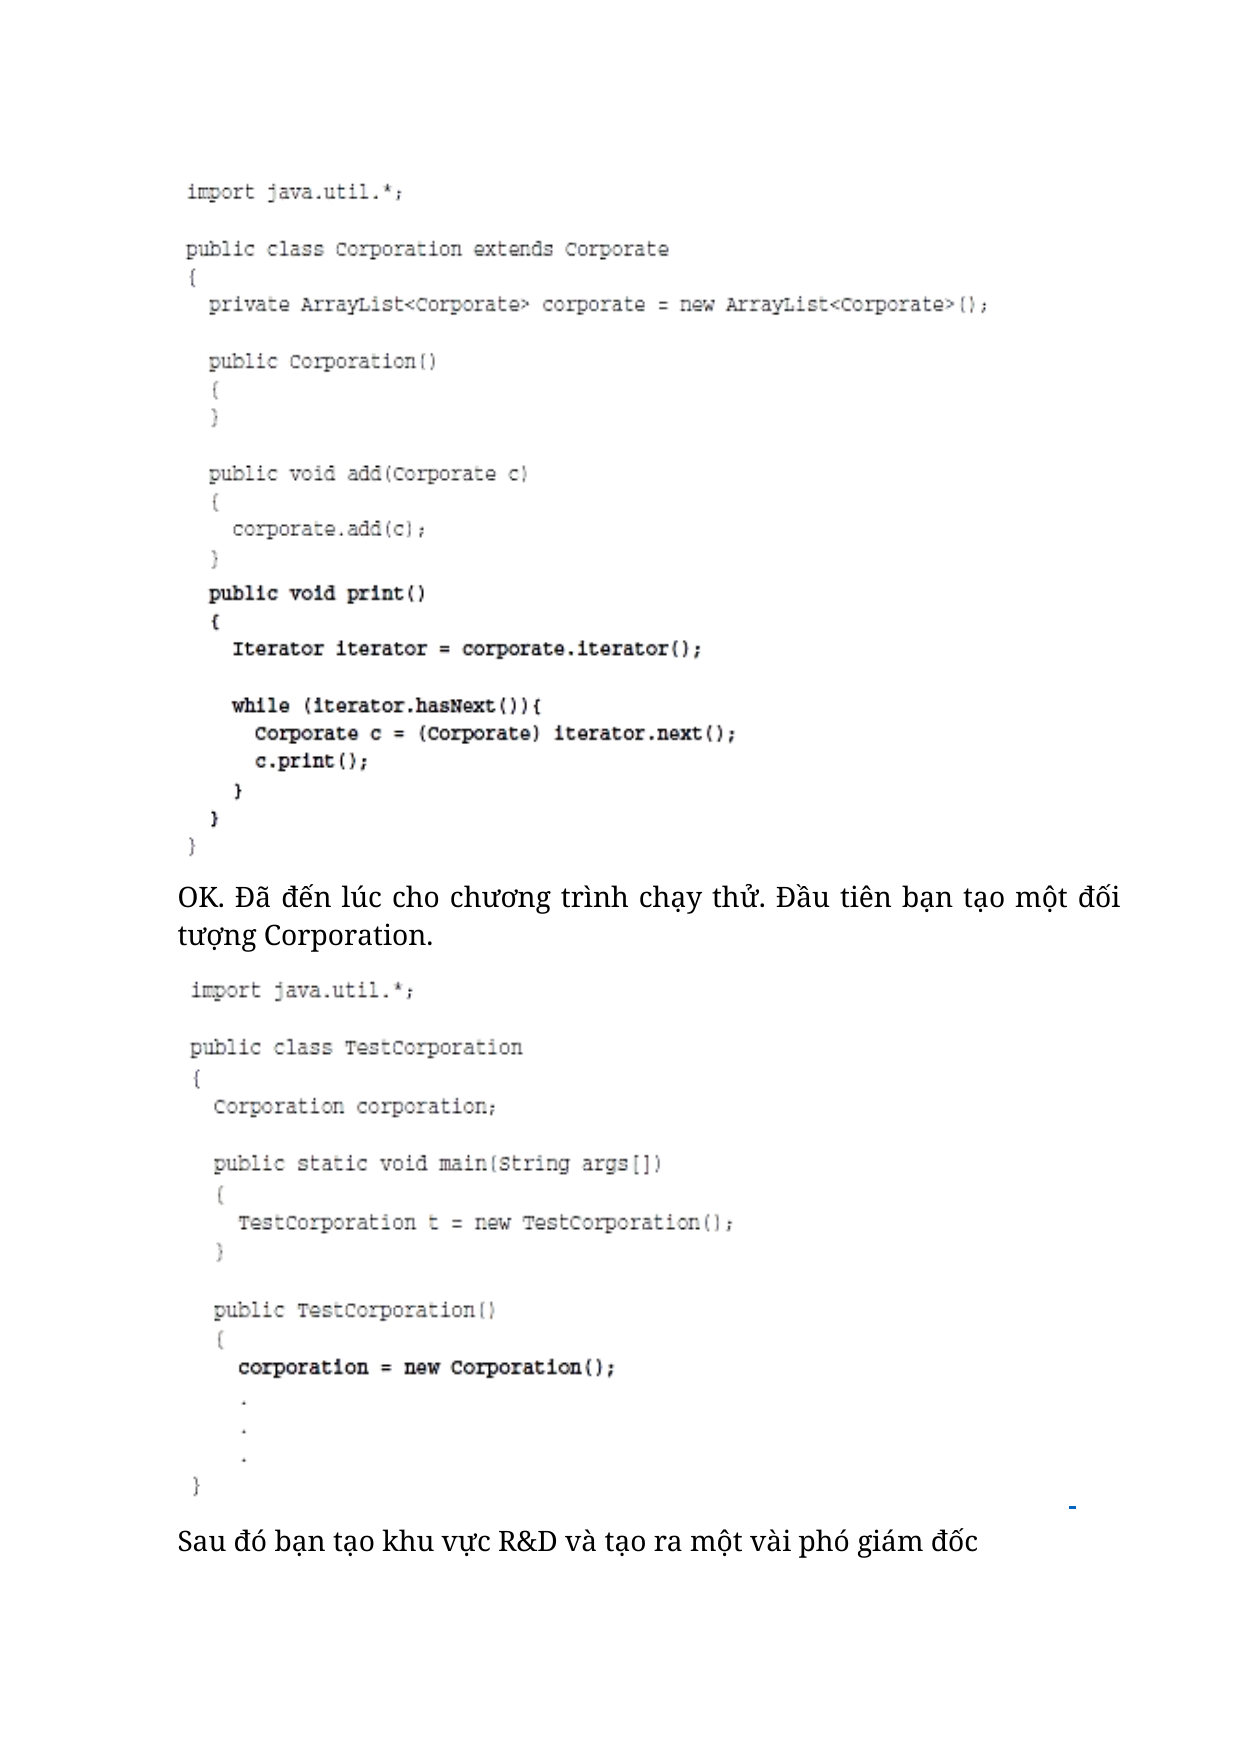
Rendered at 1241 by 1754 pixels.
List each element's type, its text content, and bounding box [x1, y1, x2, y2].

text Sau đó bạn tạo khu vực R&D và tạo ra một vài phó giám đốc [177, 1521, 1122, 1559]
picture [177, 177, 1065, 860]
picture [177, 971, 1069, 1504]
text OK. Đã đến lúc cho chương trình chạy thử. Đầu tiên bạn tạo một đối tượng Corporation. [177, 877, 1122, 954]
